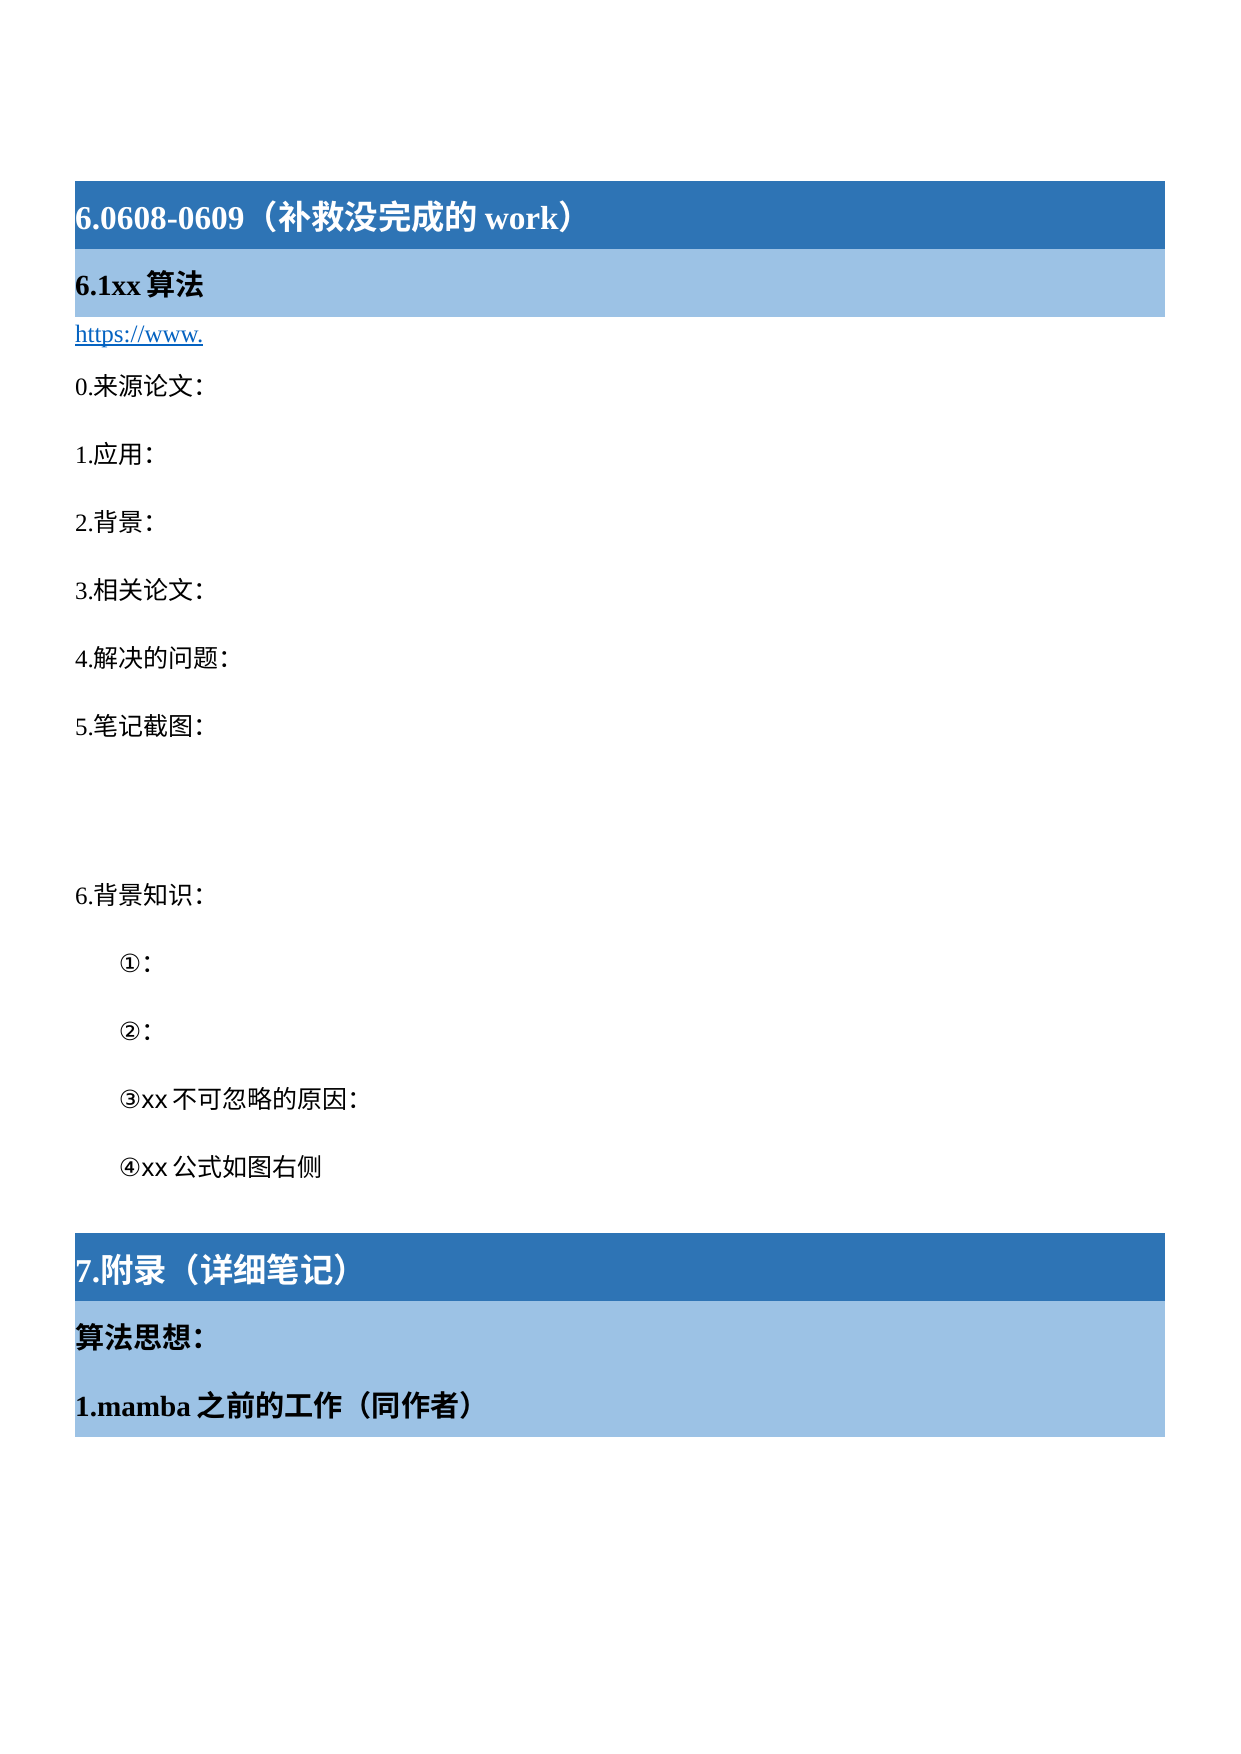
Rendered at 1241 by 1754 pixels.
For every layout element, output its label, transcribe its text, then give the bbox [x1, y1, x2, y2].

text 6.0608-0609（补救没完成的work） [75, 181, 1165, 249]
list 6.1xx算法 [75, 249, 1165, 317]
text 1.应用： [75, 418, 1165, 486]
text 5.笔记截图： [75, 690, 1165, 758]
list 算法思想： [75, 1301, 1165, 1369]
text 0.来源论文： [75, 351, 1165, 418]
text ③xx不可忽略的原因： [119, 1064, 1165, 1132]
text 3.相关论文： [75, 554, 1165, 622]
text https://www. [75, 317, 1165, 351]
list 1.mamba之前的工作（同作者） [75, 1369, 1165, 1437]
text 4.解决的问题： [75, 622, 1165, 690]
text 2.背景： [75, 486, 1165, 554]
text 7.附录（详细笔记） [75, 1233, 1165, 1301]
text ④xx公式如图右侧 [119, 1132, 1165, 1199]
text 6.背景知识： [75, 860, 1165, 928]
text ②： [119, 996, 1165, 1064]
text ①： [119, 928, 1165, 996]
